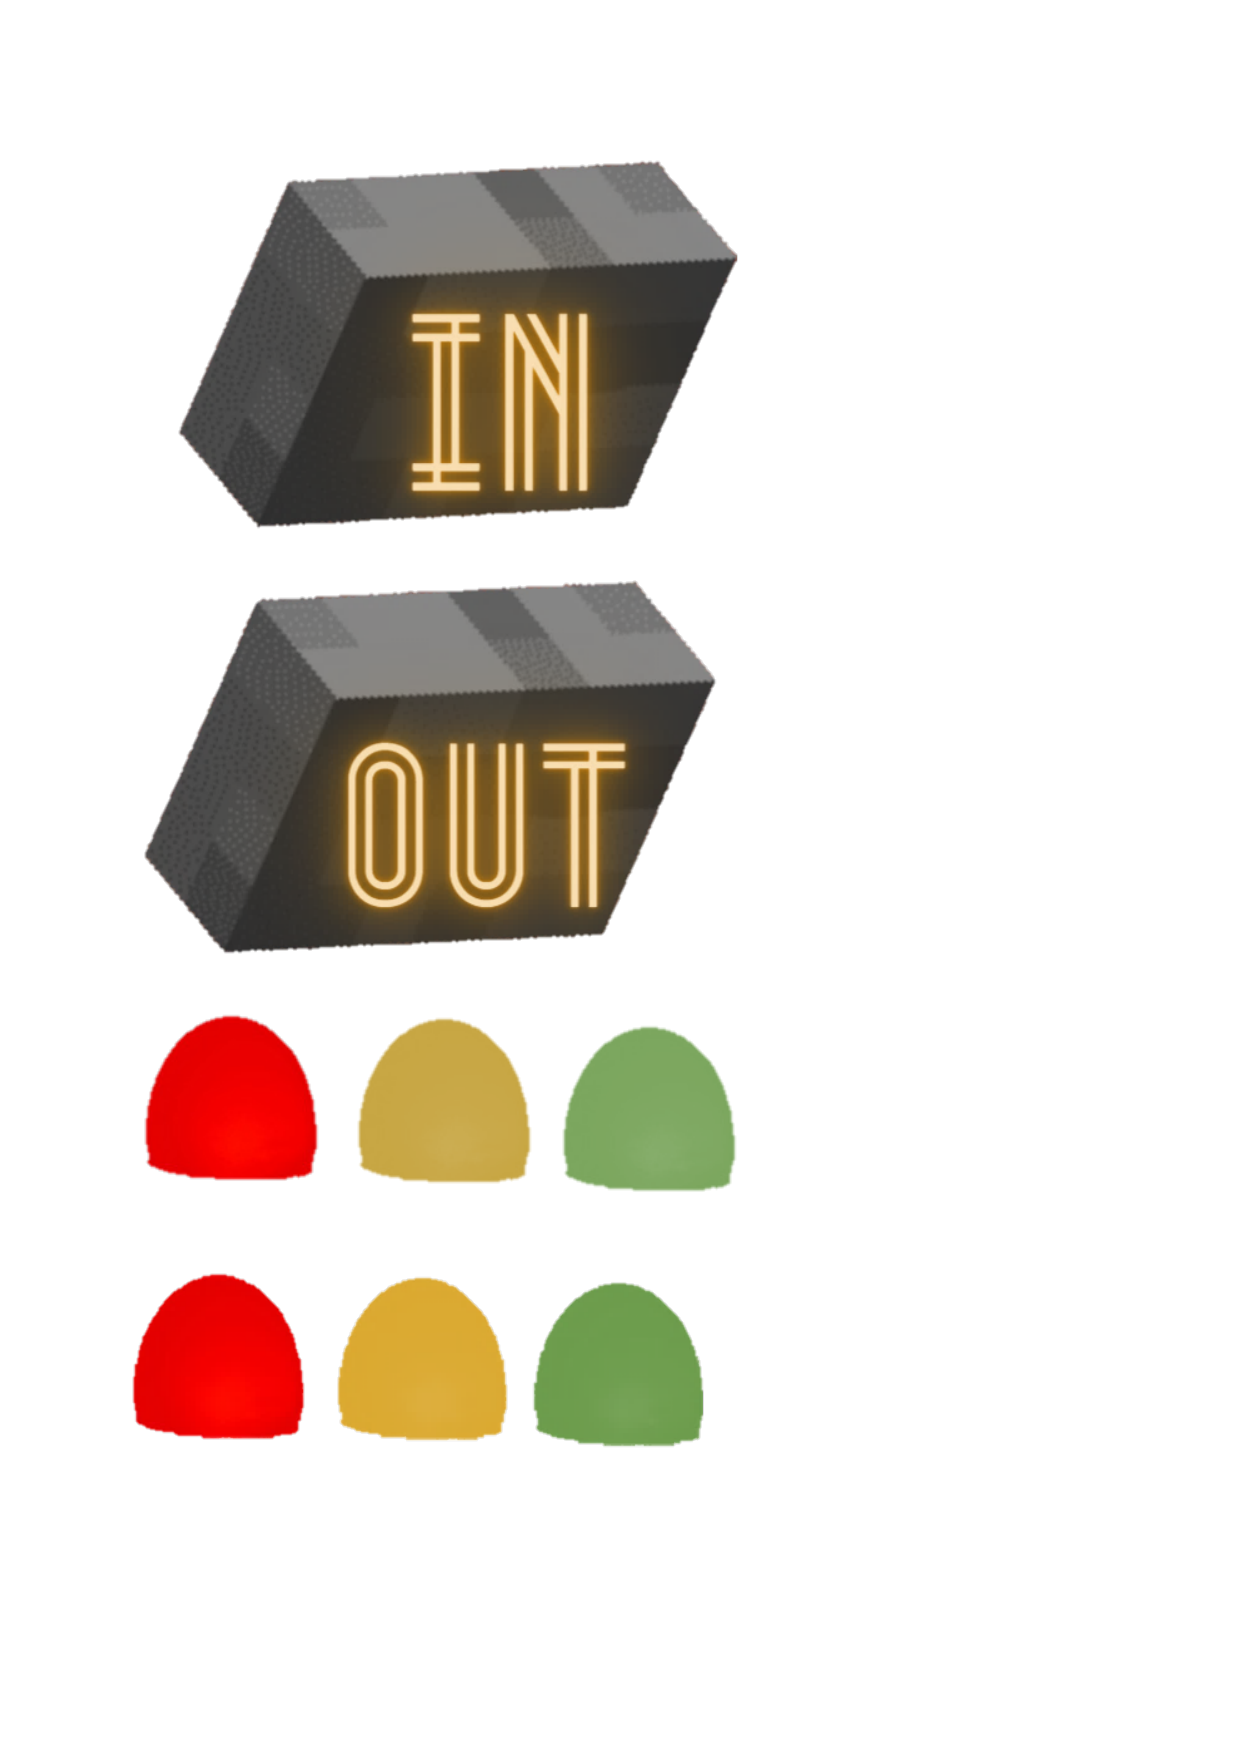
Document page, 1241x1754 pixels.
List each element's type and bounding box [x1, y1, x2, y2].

picture [336, 1252, 514, 1450]
picture [126, 1256, 321, 1451]
picture [170, 147, 742, 540]
picture [129, 1002, 338, 1203]
picture [528, 1257, 712, 1456]
picture [135, 568, 725, 971]
